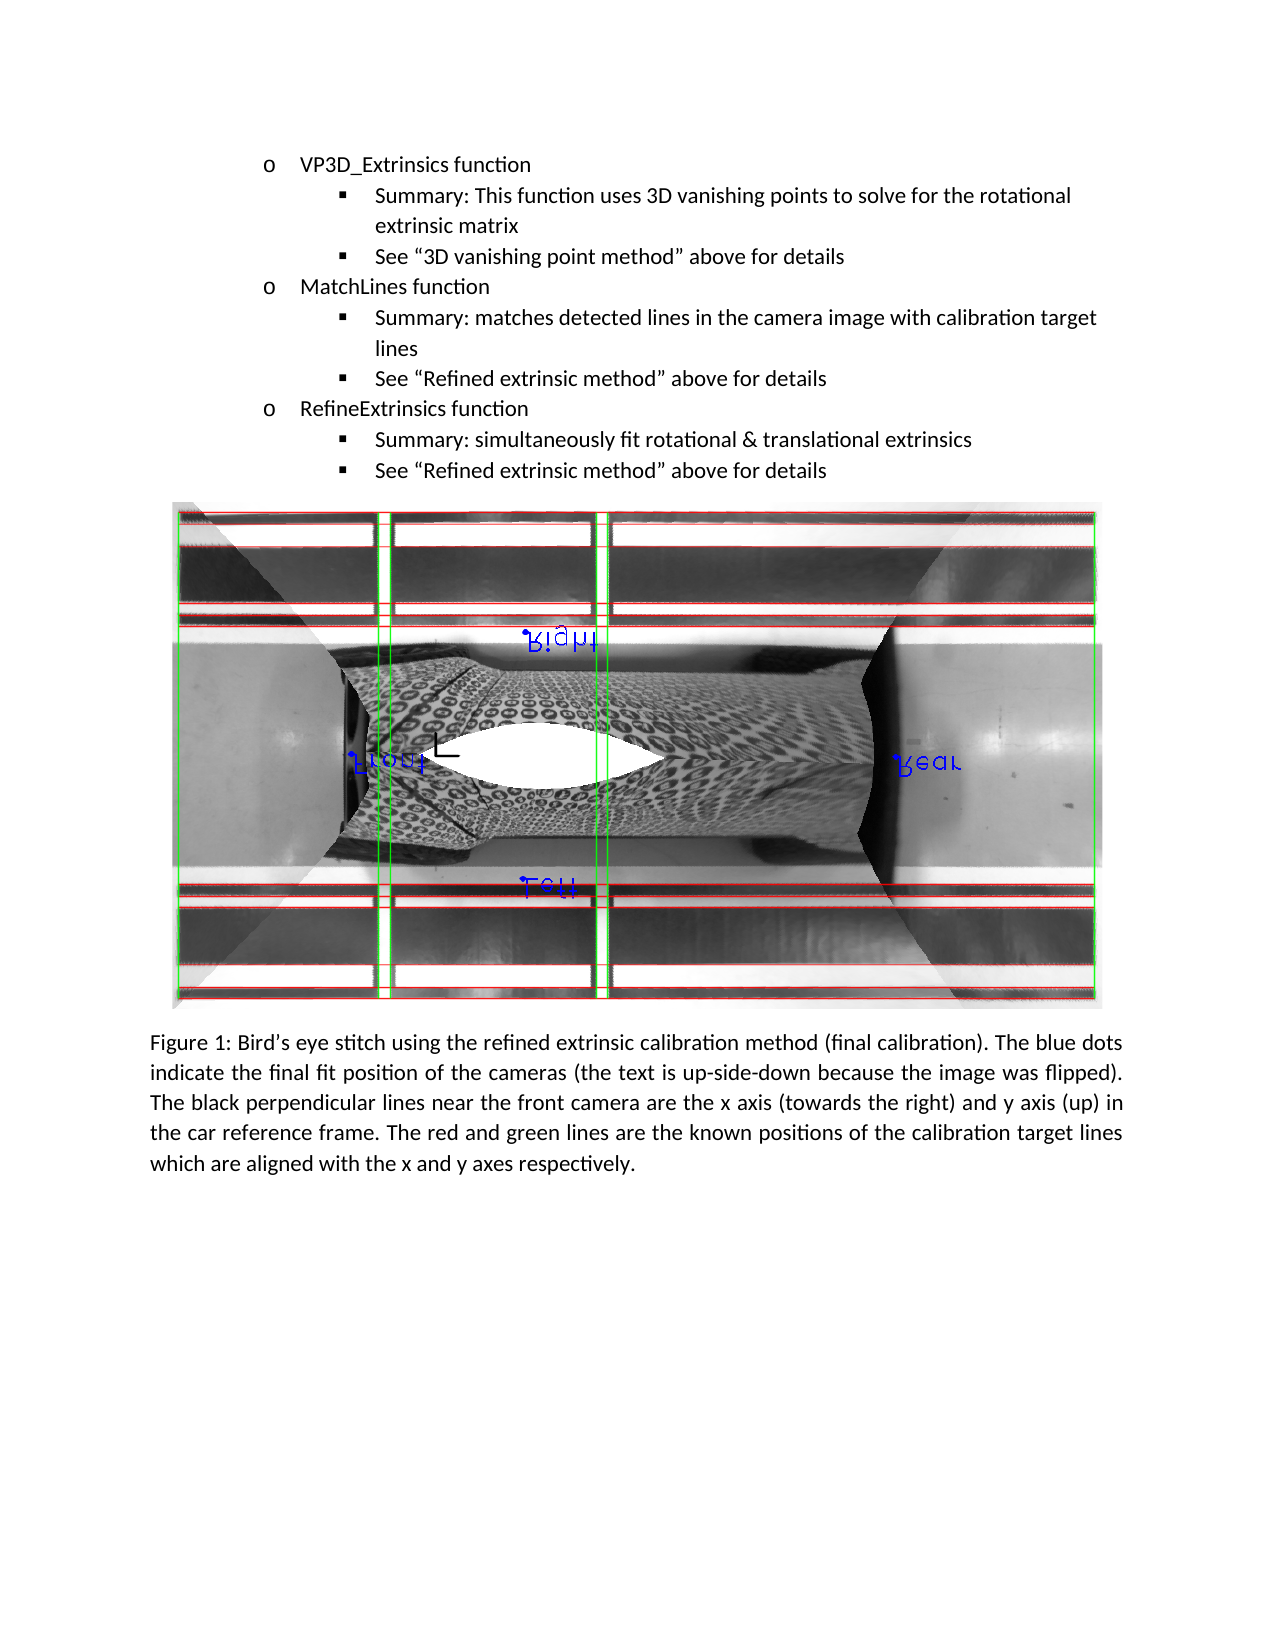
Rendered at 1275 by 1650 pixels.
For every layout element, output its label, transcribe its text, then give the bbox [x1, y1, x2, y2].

list Summary: This function uses 3D vanishing points to solve for the rotational extrinsic matrix [337, 181, 1125, 240]
list RefineExtrinsics function [262, 394, 1125, 423]
list Summary: matches detected lines in the camera image with calibration target lines [337, 303, 1125, 362]
list VP3D_Extrinsics function [262, 150, 1125, 179]
list See “3D vanishing point method” above for details [337, 242, 1125, 270]
list Summary: simultaneously fit rotational & translational extrinsics [337, 426, 1125, 454]
list See “Refined extrinsic method” above for details [337, 456, 1125, 484]
list MatchLines function [262, 272, 1125, 301]
list See “Refined extrinsic method” above for details [337, 364, 1125, 392]
text Figure 1: Bird’s eye stitch using the refined extrinsic calibration method (final calibration). The blue dots indicate the final fit position of the cameras (the text is up-side-down because the image was flipped). The black perpendicular lines near the front camera are the x axis (towards the right) and y axis (up) in the car reference frame. The red and green lines are the known positions of the calibration target lines which are aligned with the x and y axes respectively. [150, 1028, 1125, 1177]
picture [172, 502, 1103, 1009]
